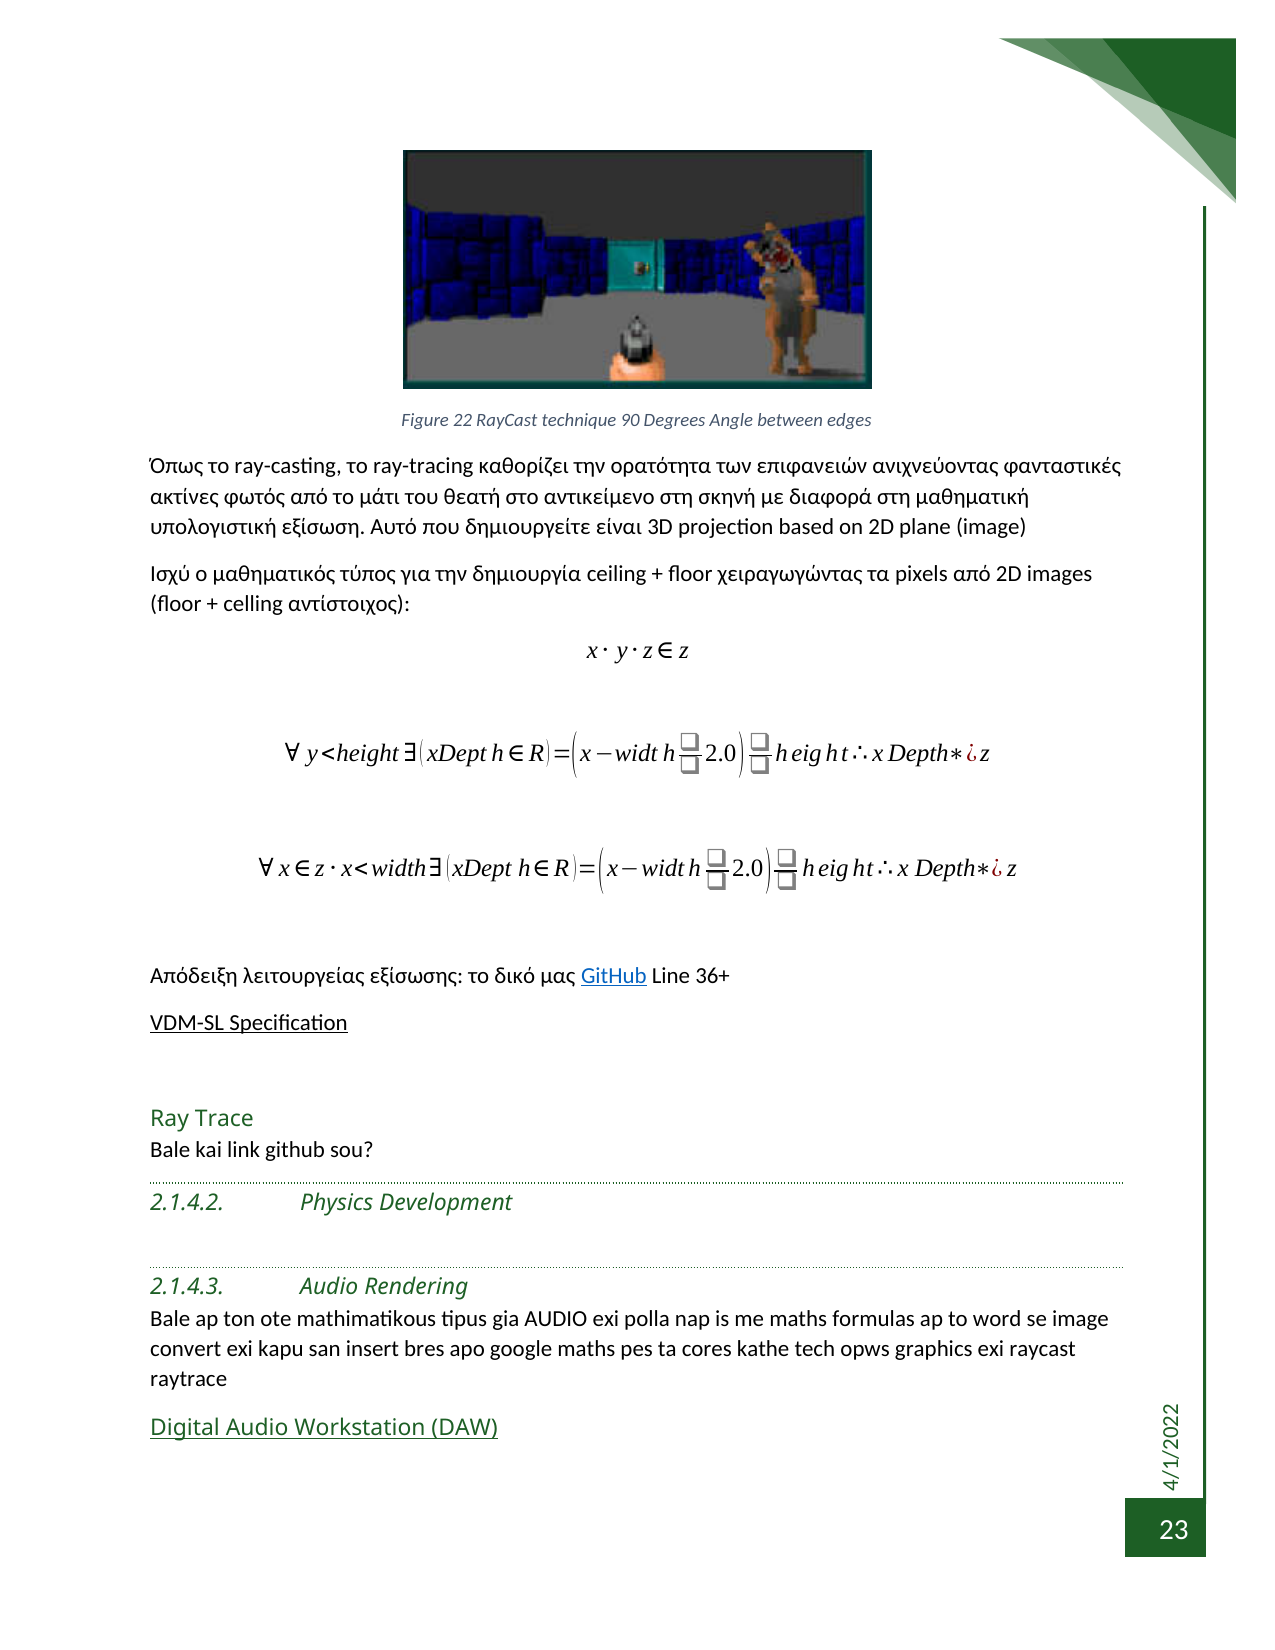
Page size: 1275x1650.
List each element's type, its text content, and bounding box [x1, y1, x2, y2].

text Ισχύ ο μαθηματικός τύπος για την δημιουργία ceiling + floor χειραγωγώντας τα pixels από 2D images (floor + celling αντίστοιχος): [150, 559, 1125, 617]
subtitle Physics Development [150, 1182, 1125, 1217]
subtitle Audio Rendering [150, 1266, 1125, 1301]
picture [403, 150, 872, 389]
text Bale kai link github sou? [150, 1135, 1125, 1163]
text Απόδειξη λειτουργείας εξίσωσης: το δικό μας GitHub Line 36+ [150, 961, 1125, 989]
subtitle Digital Audio Workstation (DAW) [150, 1411, 1125, 1442]
picture [997, 38, 1236, 204]
text Figure 23 RayCast technique 90 Degrees Angle between edges [150, 408, 1125, 431]
subtitle Ray Trace [150, 1101, 1125, 1133]
text Bale ap ton ote mathimatikous tipus gia AUDIO exi polla nap is me maths formulas ap to word se image convert exi kapu san insert bres apo google maths pes ta cores kathe tech opws graphics exi raycast raytrace [150, 1304, 1125, 1392]
text Όπως το ray-casting, το ray-tracing καθορίζει την ορατότητα των επιφανειών ανιχνεύοντας φανταστικές ακτίνες φωτός από το μάτι του θεατή στο αντικείμενο στη σκηνή με διαφορά στη μαθηματική υπολογιστική εξίσωση. Αυτό που δημιουργείτε είναι 3D projection based on 2D plane (image) [150, 452, 1125, 540]
text VDM-SL Specification [150, 1008, 1125, 1036]
